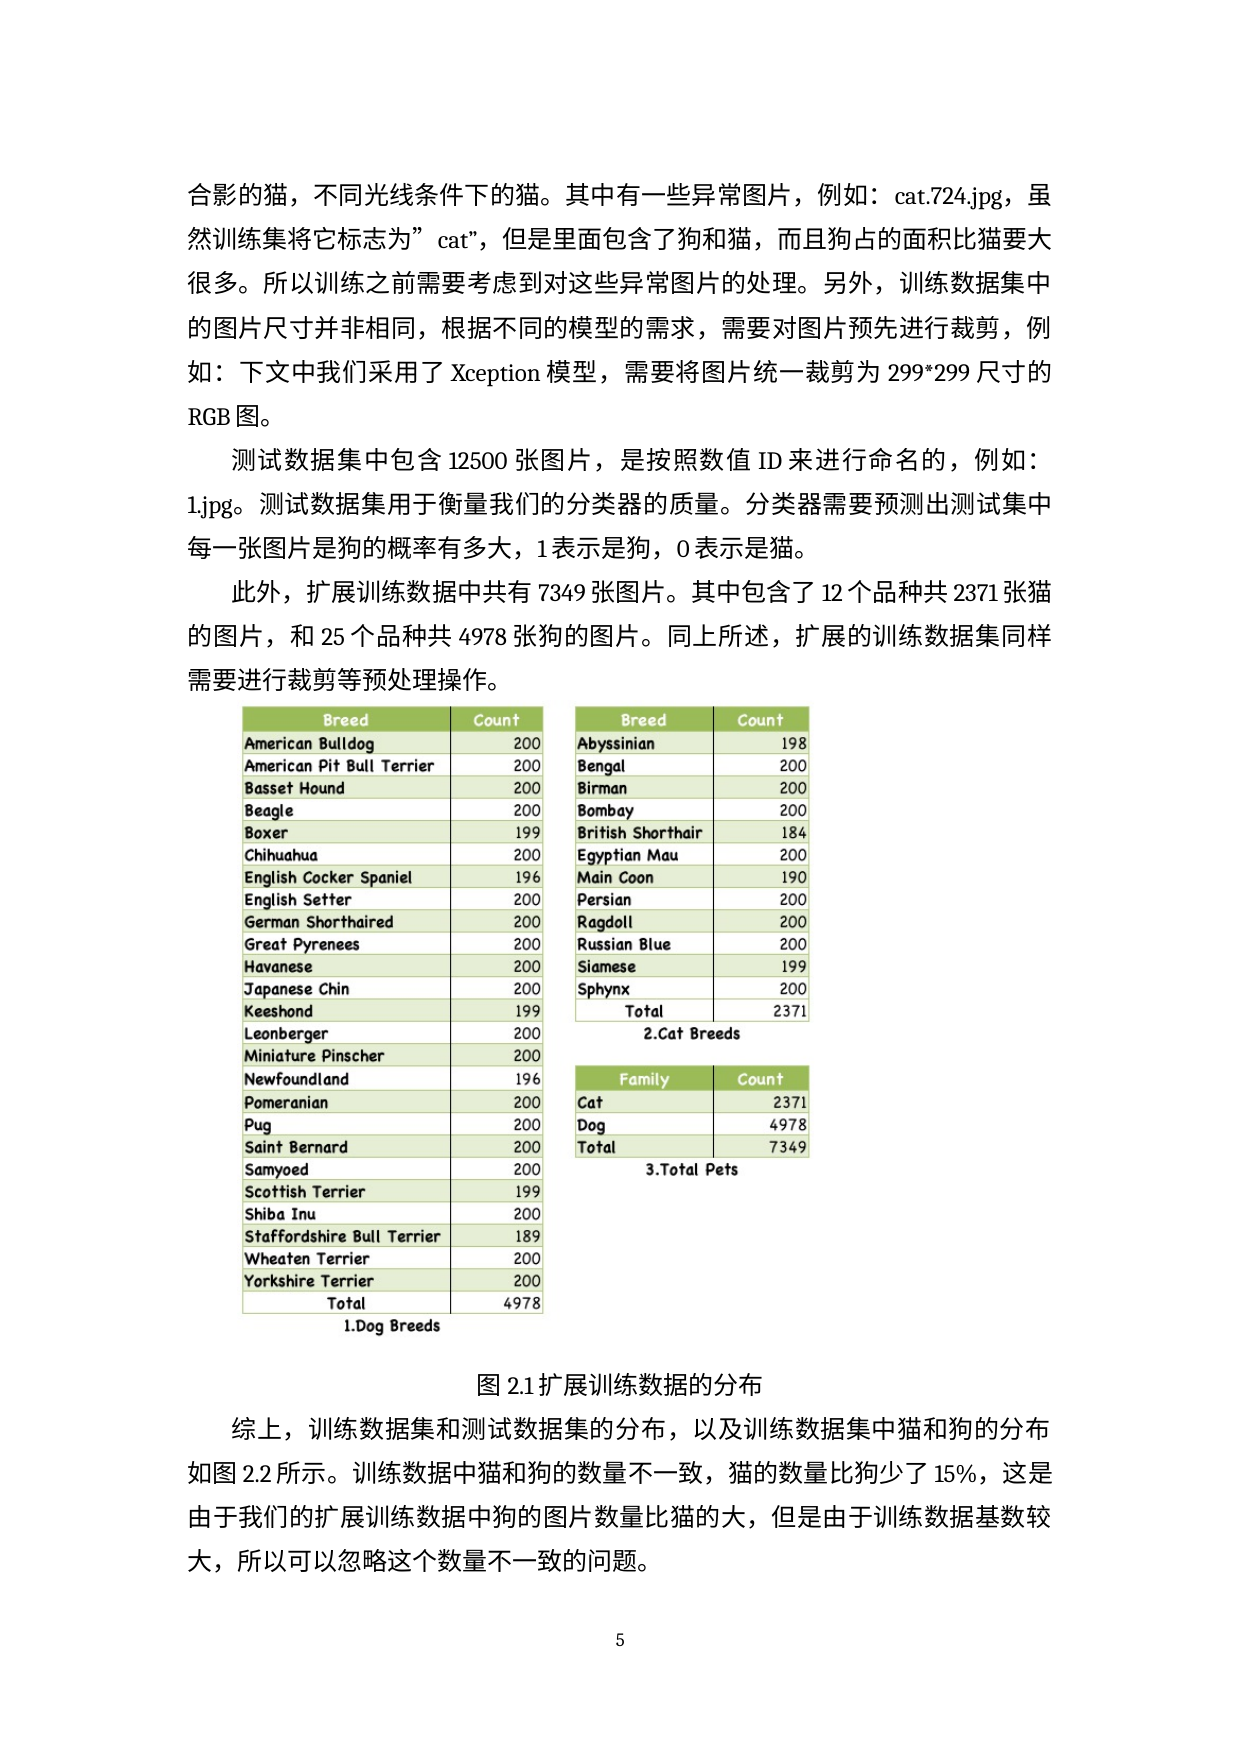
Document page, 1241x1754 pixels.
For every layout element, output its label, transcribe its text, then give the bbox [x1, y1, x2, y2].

text 测试数据集中包含12500张图片，是按照数值ID来进行命名的，例如：1.jpg。测试数据集用于衡量我们的分类器的质量。分类器需要预测出测试集中每一张图片是狗的概率有多大，1表示是狗，0表示是猫。 [187, 436, 1053, 568]
text 此外，扩展训练数据中共有7349张图片。其中包含了12个品种共2371张猫的图片，和25个品种共4978张狗的图片。同上所述，扩展的训练数据集同样需要进行裁剪等预处理操作。 [187, 568, 1053, 701]
text 图 2.1 扩展训练数据的分布 [187, 1362, 1053, 1406]
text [187, 172, 1053, 436]
picture [237, 700, 819, 1349]
text 综上，训练数据集和测试数据集的分布，以及训练数据集中猫和狗的分布如图2.2所示。训练数据中猫和狗的数量不一致，猫的数量比狗少了15%，这是由于我们的扩展训练数据中狗的图片数量比猫的大，但是由于训练数据基数较大，所以可以忽略这个数量不一致的问题。 [187, 1406, 1053, 1582]
